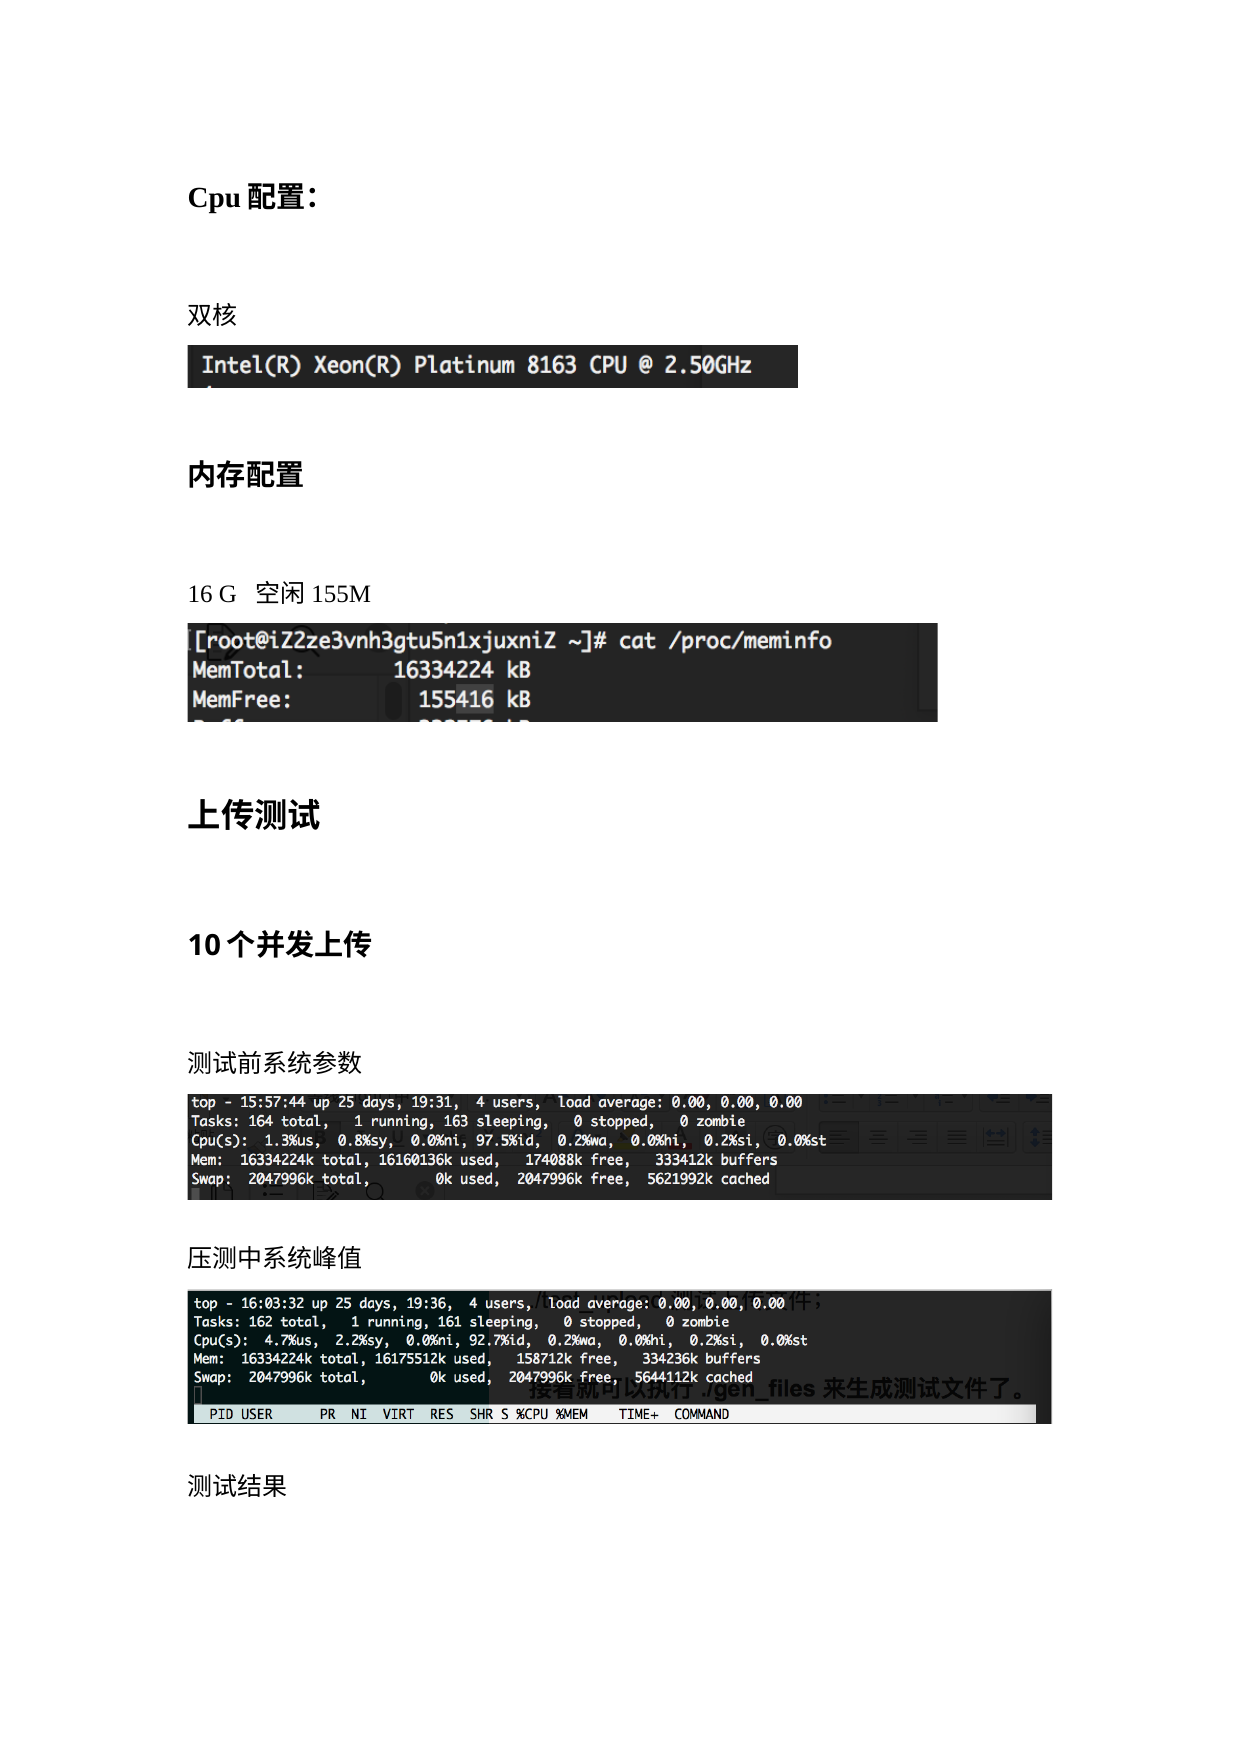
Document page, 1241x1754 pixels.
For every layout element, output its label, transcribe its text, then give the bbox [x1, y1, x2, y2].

text 双核 [187, 281, 1053, 346]
picture [187, 1094, 1053, 1200]
picture [187, 623, 938, 722]
subtitle 内存配置 [187, 440, 1053, 505]
text 测试前系统参数 [187, 1029, 1053, 1094]
text 压测中系统峰值 [187, 1224, 1053, 1289]
subtitle 上传测试 [187, 781, 1053, 846]
subtitle Cpu配置： [187, 162, 1053, 227]
subtitle 10个并发上传 [187, 910, 1053, 975]
picture [187, 1289, 1053, 1424]
picture [187, 345, 798, 388]
text 测试结果 [187, 1452, 1053, 1517]
text 16 G 空闲 155M [187, 559, 1053, 624]
